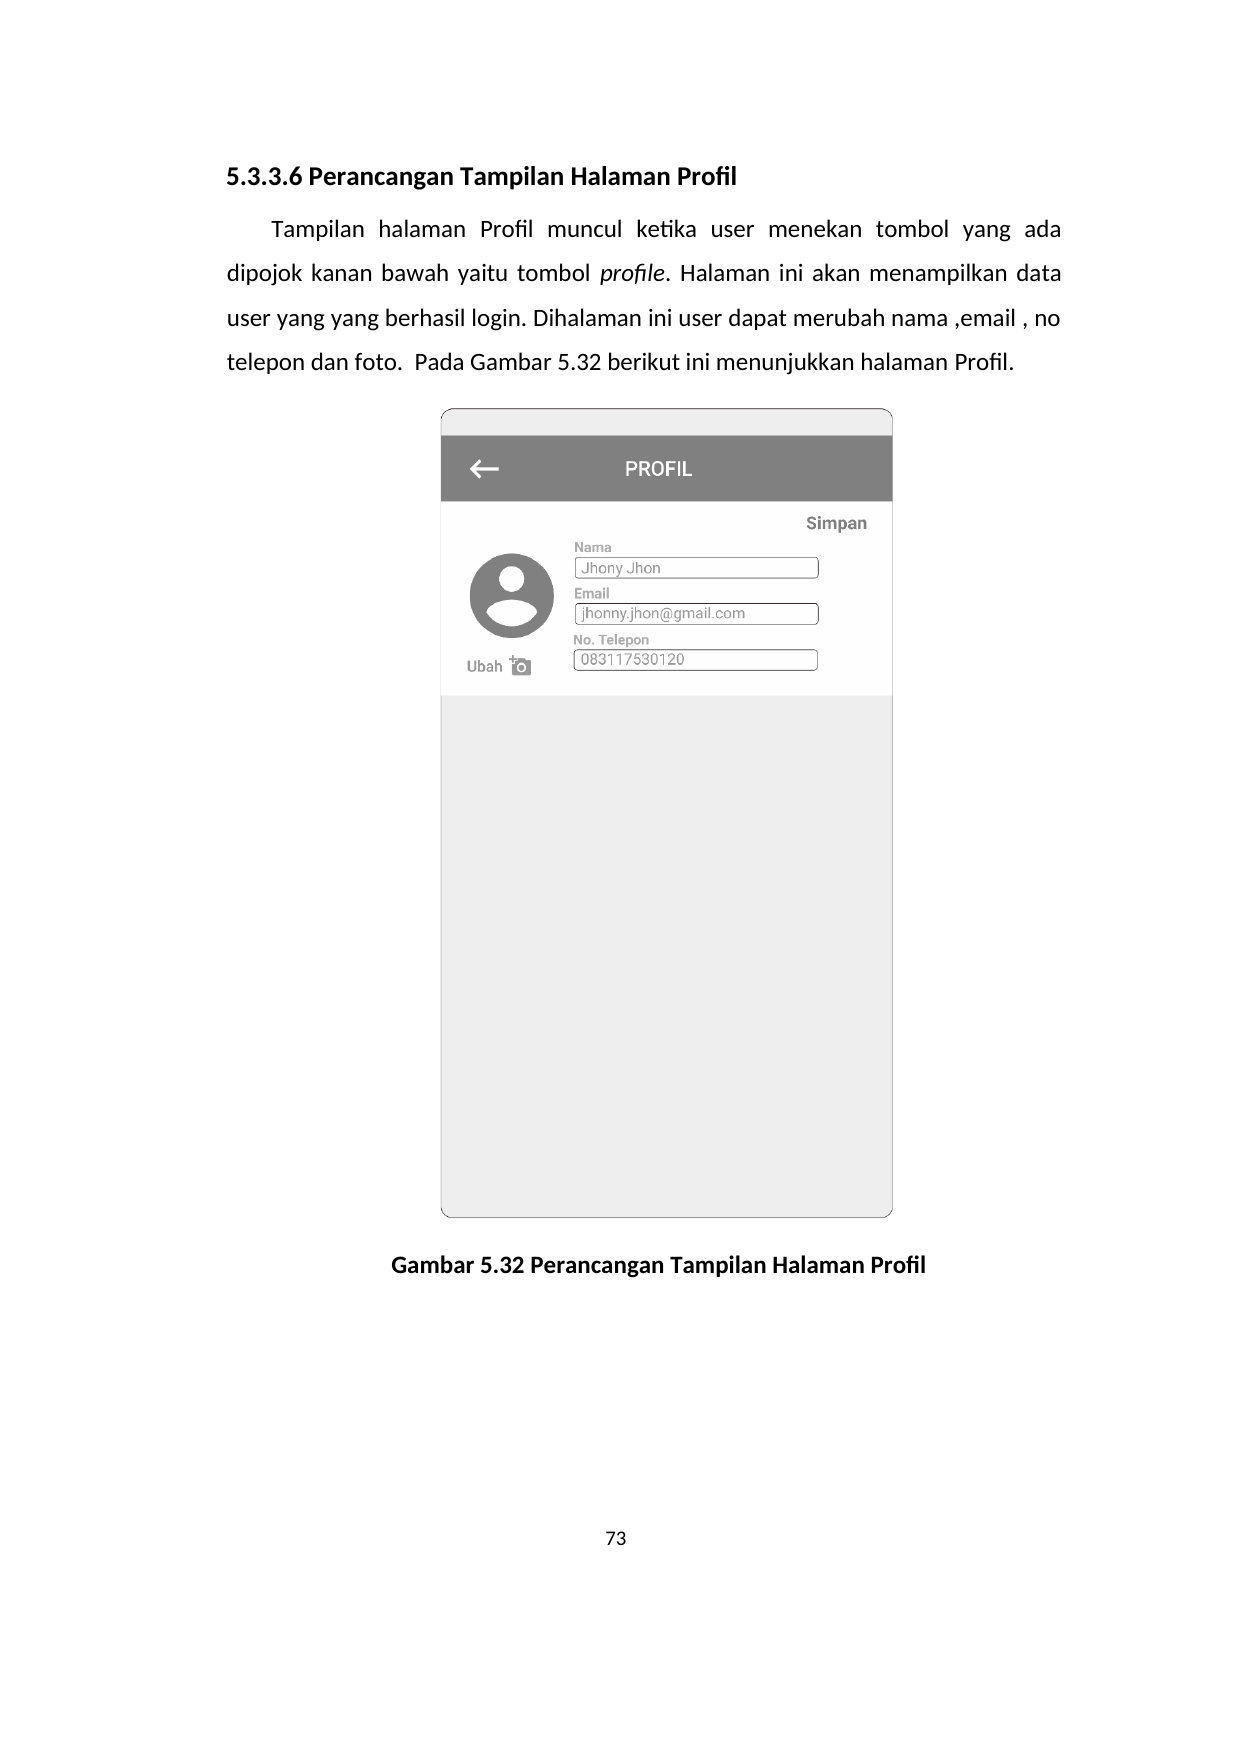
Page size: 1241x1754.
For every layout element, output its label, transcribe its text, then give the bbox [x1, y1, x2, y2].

subtitle Gambar 5.32 Perancangan Tampilan Halaman Profil [226, 1249, 1092, 1280]
picture [440, 408, 893, 1218]
subtitle 5.3.3.6 Perancangan Tampilan Halaman Profil [226, 159, 1092, 192]
text Tampilan halaman Profil muncul ketika user menekan tombol yang ada dipojok kanan bawah yaitu tombol profile. Halaman ini akan menampilkan data user yang yang berhasil login. Dihalaman ini user dapat merubah nama ,email , no telepon dan foto. Pada Gambar 5.32 berikut ini menunjukkan halaman Profil. [227, 213, 1062, 377]
